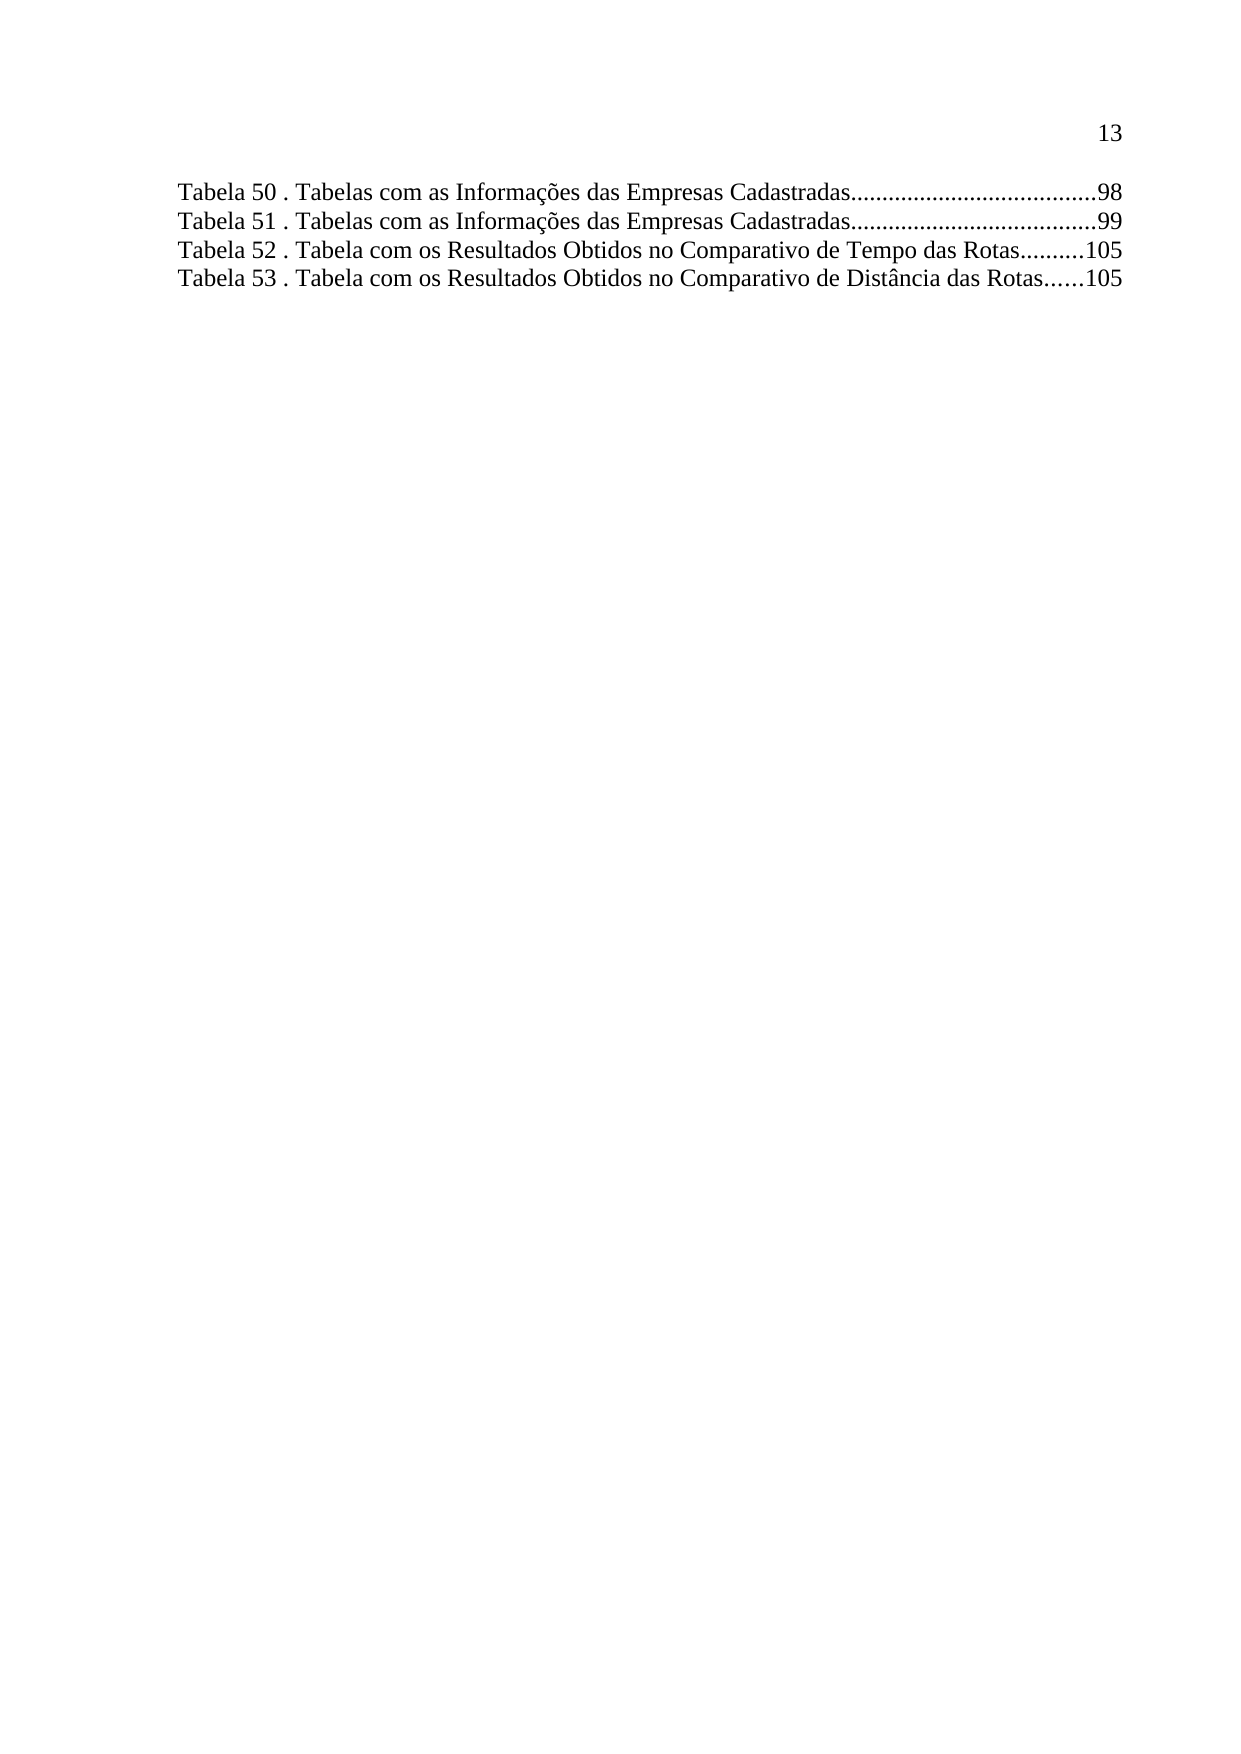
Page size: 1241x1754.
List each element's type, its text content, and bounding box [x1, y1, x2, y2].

text Tabela 53 . Tabela com os Resultados Obtidos no Comparativo de Distância das Rotas 105 [177, 263, 1122, 292]
text Tabela 51 . Tabelas com as Informações das Empresas Cadastradas 99 [177, 206, 1122, 235]
text Tabela 52 . Tabela com os Resultados Obtidos no Comparativo de Tempo das Rotas 105 [177, 235, 1122, 263]
text Tabela 50 . Tabelas com as Informações das Empresas Cadastradas 98 [177, 177, 1122, 206]
